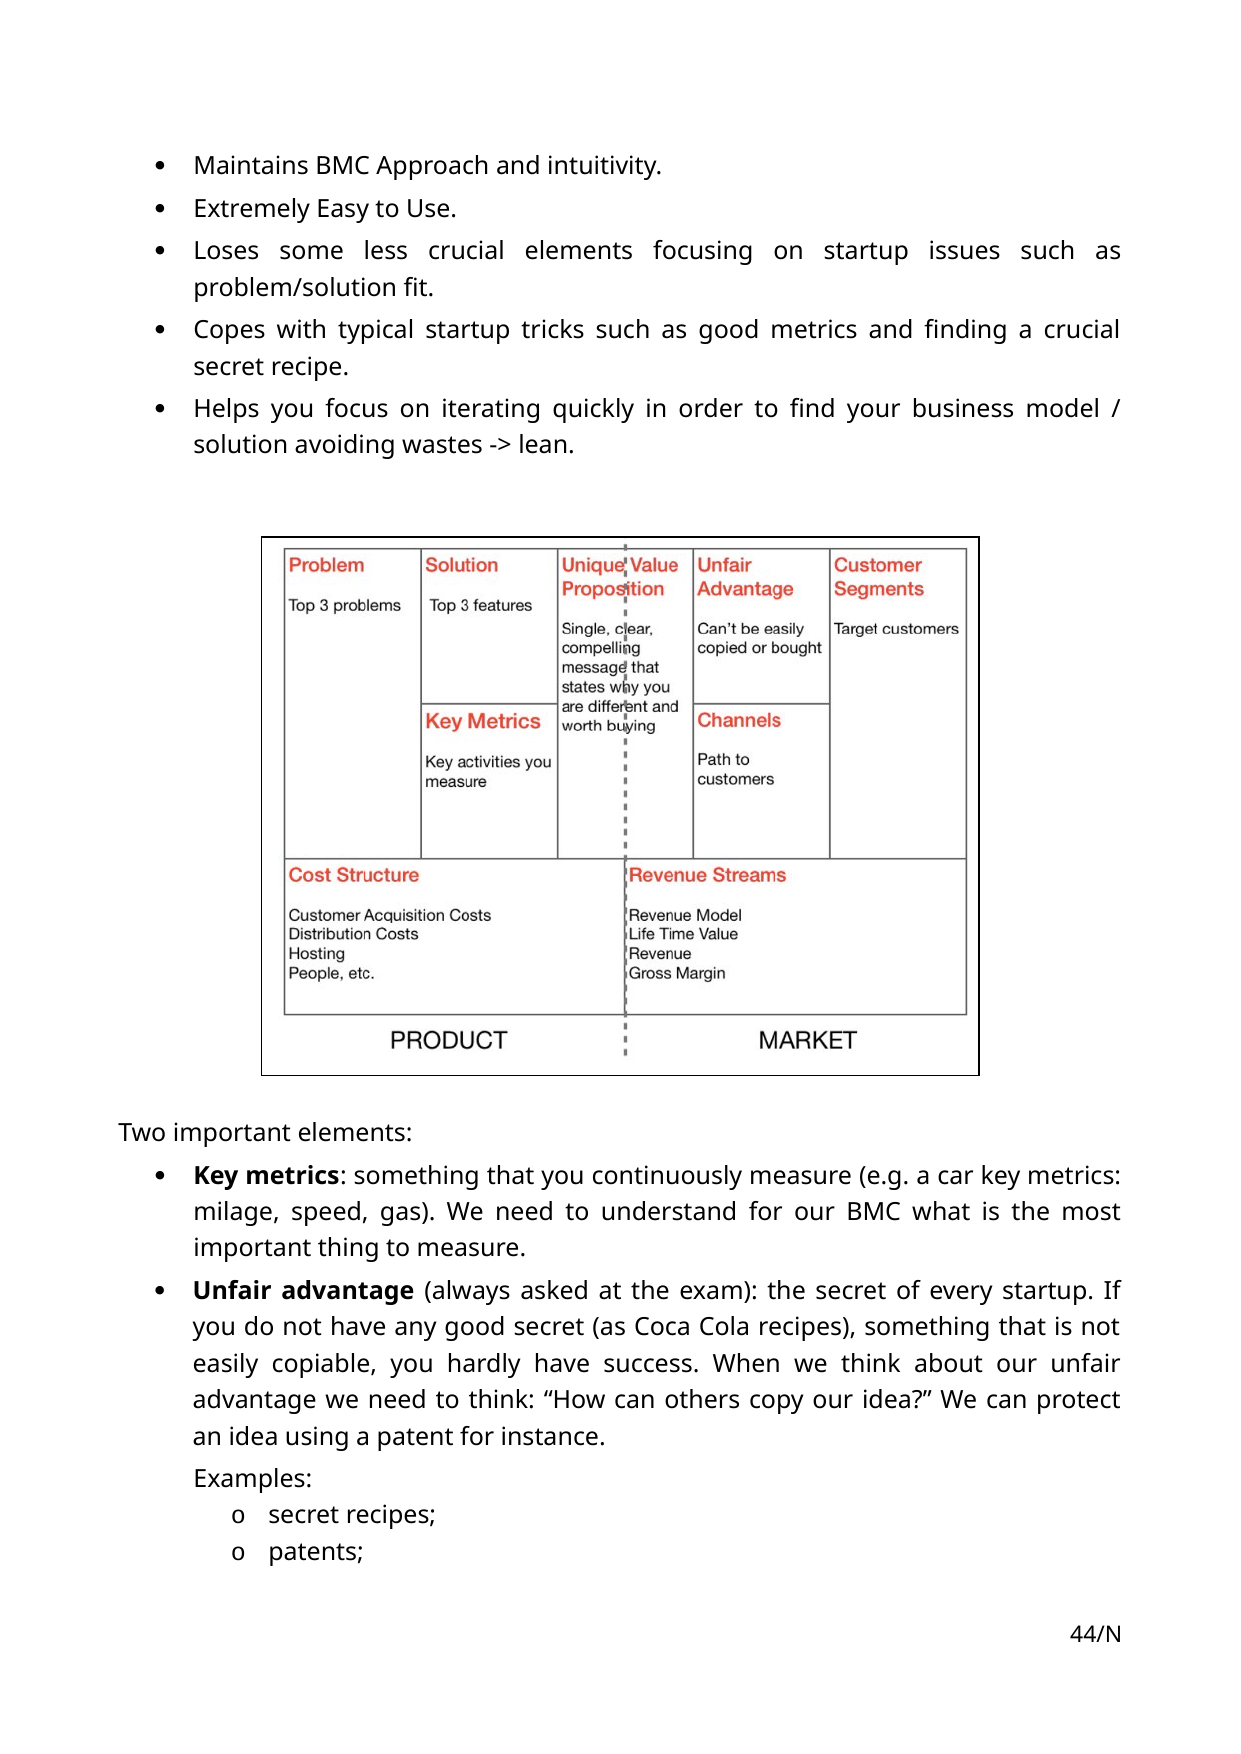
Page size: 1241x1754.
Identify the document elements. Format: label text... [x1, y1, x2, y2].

list Helps you focus on iterating quickly in order to find your business model / solution avoiding wastes -> lean. [156, 391, 1122, 461]
list secret recipes; [231, 1497, 1122, 1531]
list Extremely Easy to Use. [156, 190, 1122, 224]
list Copes with typical startup tricks such as good metrics and finding a crucial secret recipe. [156, 312, 1122, 382]
text Two important elements: [118, 1115, 1122, 1149]
list Maintains BMC Approach and intuitivity. [156, 148, 1122, 182]
list Examples: [193, 1461, 1122, 1495]
list patents; [231, 1534, 1122, 1568]
list Key metrics: something that you continuously measure (e.g. a car key metrics: milage, speed, gas). We need to understand for our BMC what is the most important thing to measure. [156, 1157, 1122, 1264]
list Unfair advantage (always asked at the exam): the secret of every startup. If you do not have any good secret (as Coca Cola recipes), something that is not easily copiable, you hardly have success. When we think about our unfair advantage we need to think: “How can others copy our idea?” We can protect an idea using a patent for instance. [155, 1273, 1122, 1452]
list Loses some less crucial elements focusing on startup issues such as problem/solution fit. [156, 233, 1122, 303]
